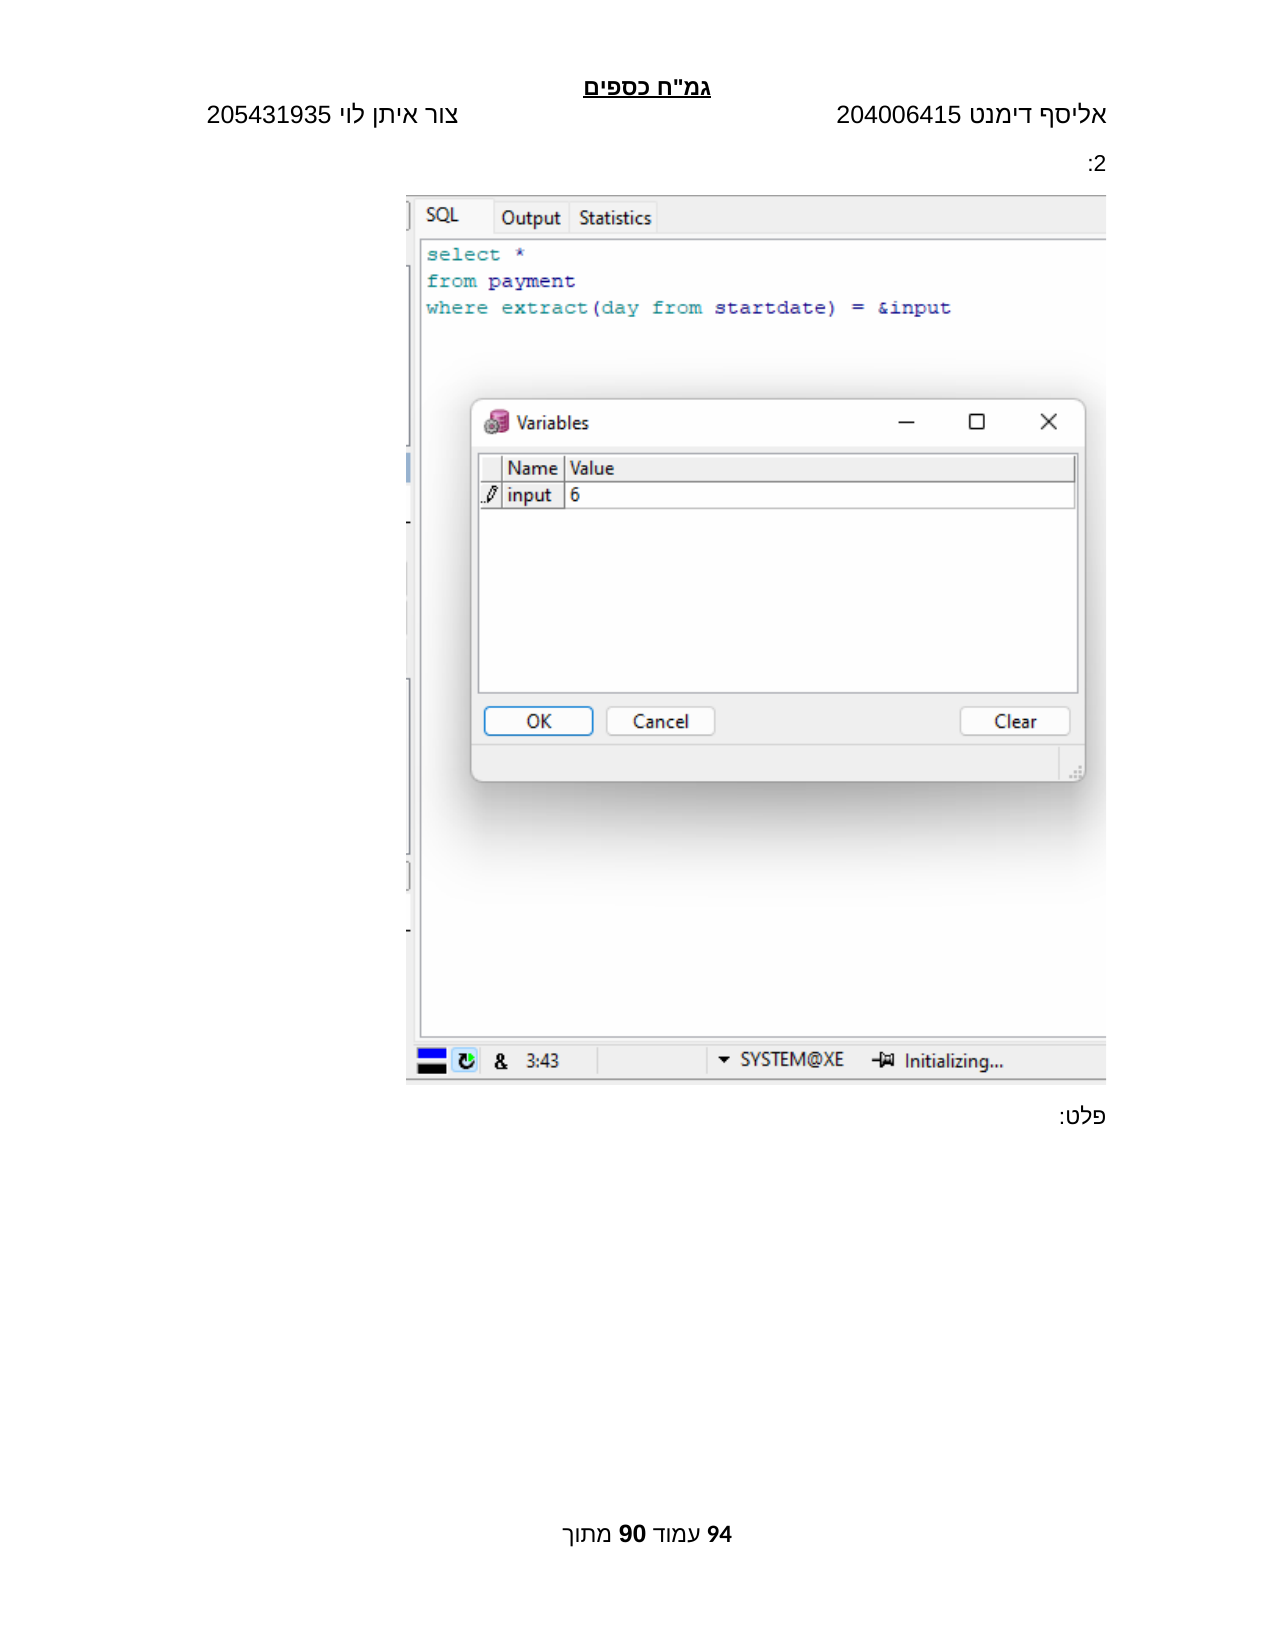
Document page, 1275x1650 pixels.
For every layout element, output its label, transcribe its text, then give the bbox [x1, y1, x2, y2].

text פלט: [187, 1103, 1106, 1129]
picture [406, 195, 1107, 1085]
text 2: [187, 150, 1106, 176]
